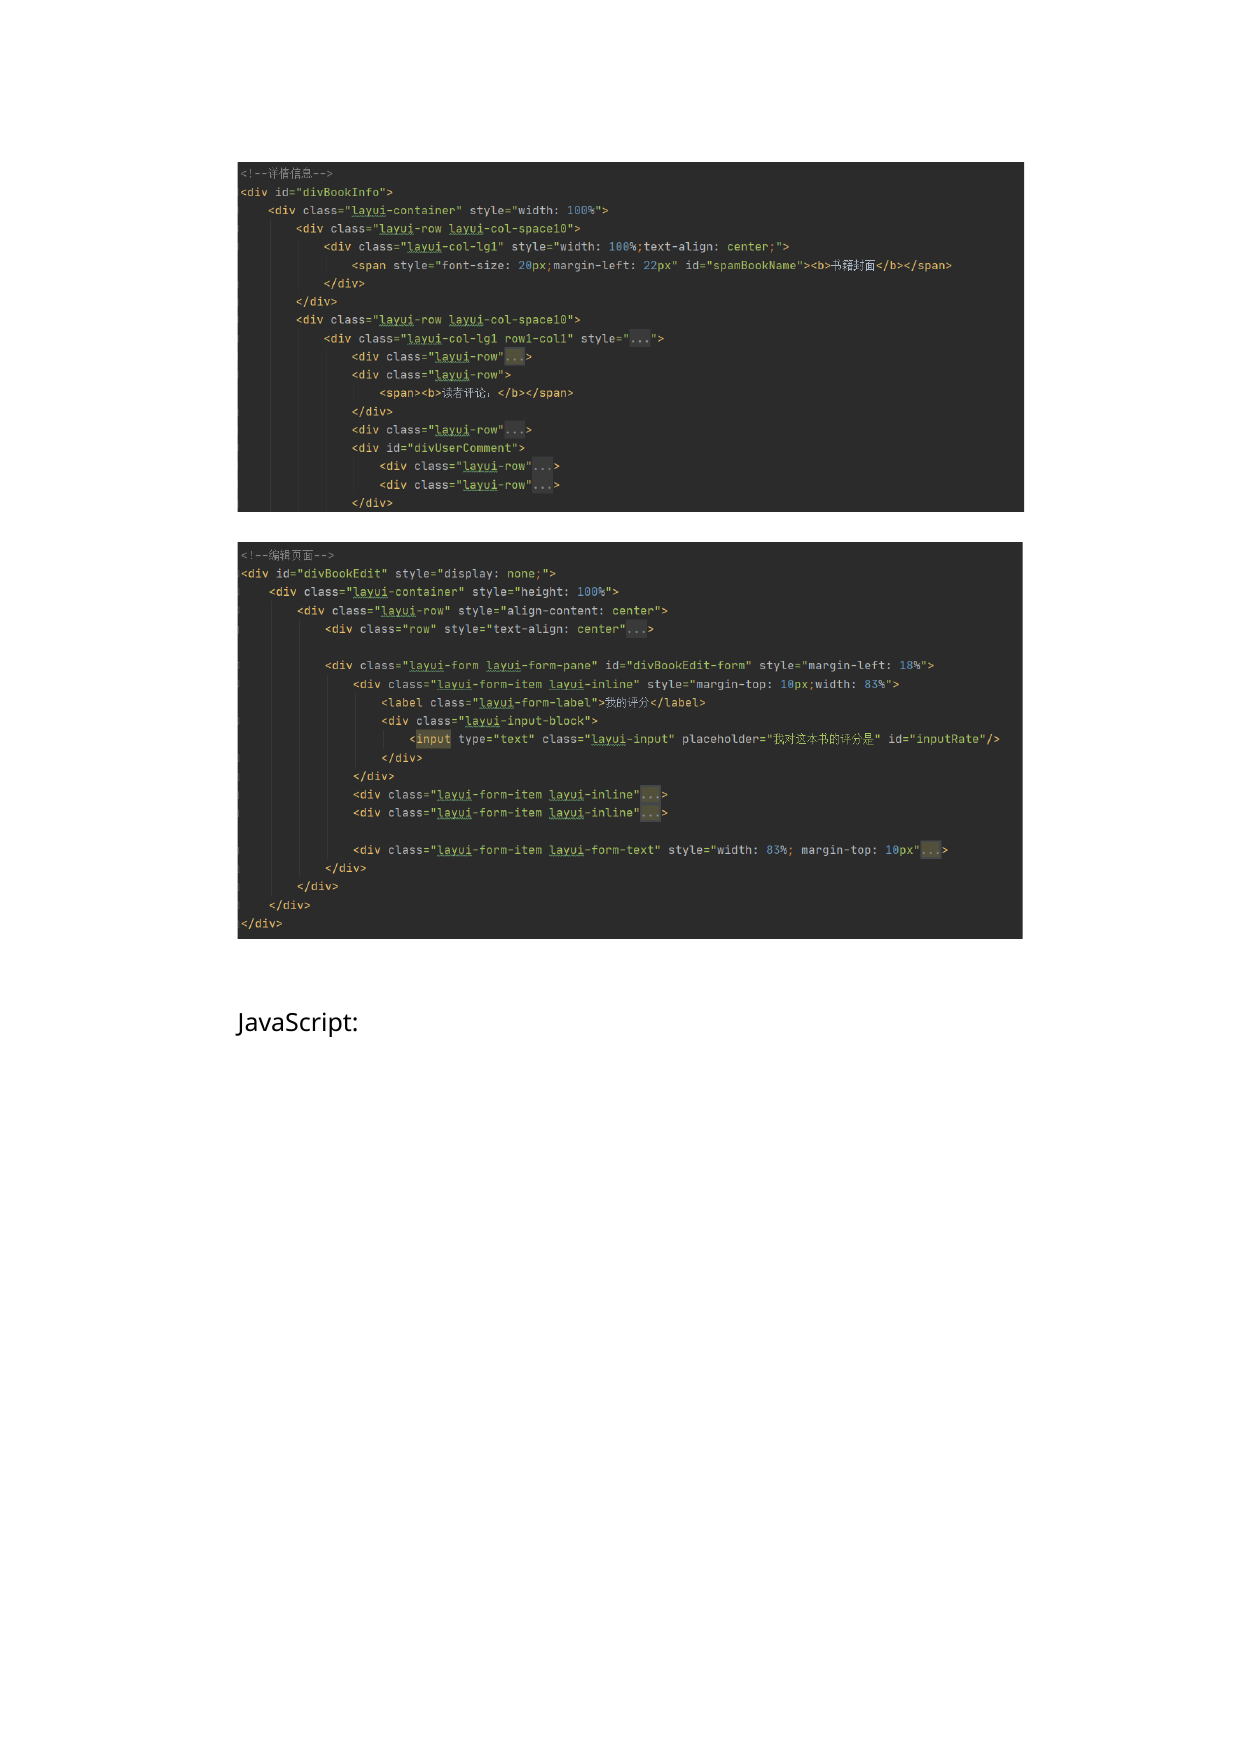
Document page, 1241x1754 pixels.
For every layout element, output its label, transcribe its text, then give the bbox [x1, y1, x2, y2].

text JavaScript: [187, 989, 1053, 1054]
picture [237, 162, 1025, 512]
picture [237, 542, 1023, 939]
